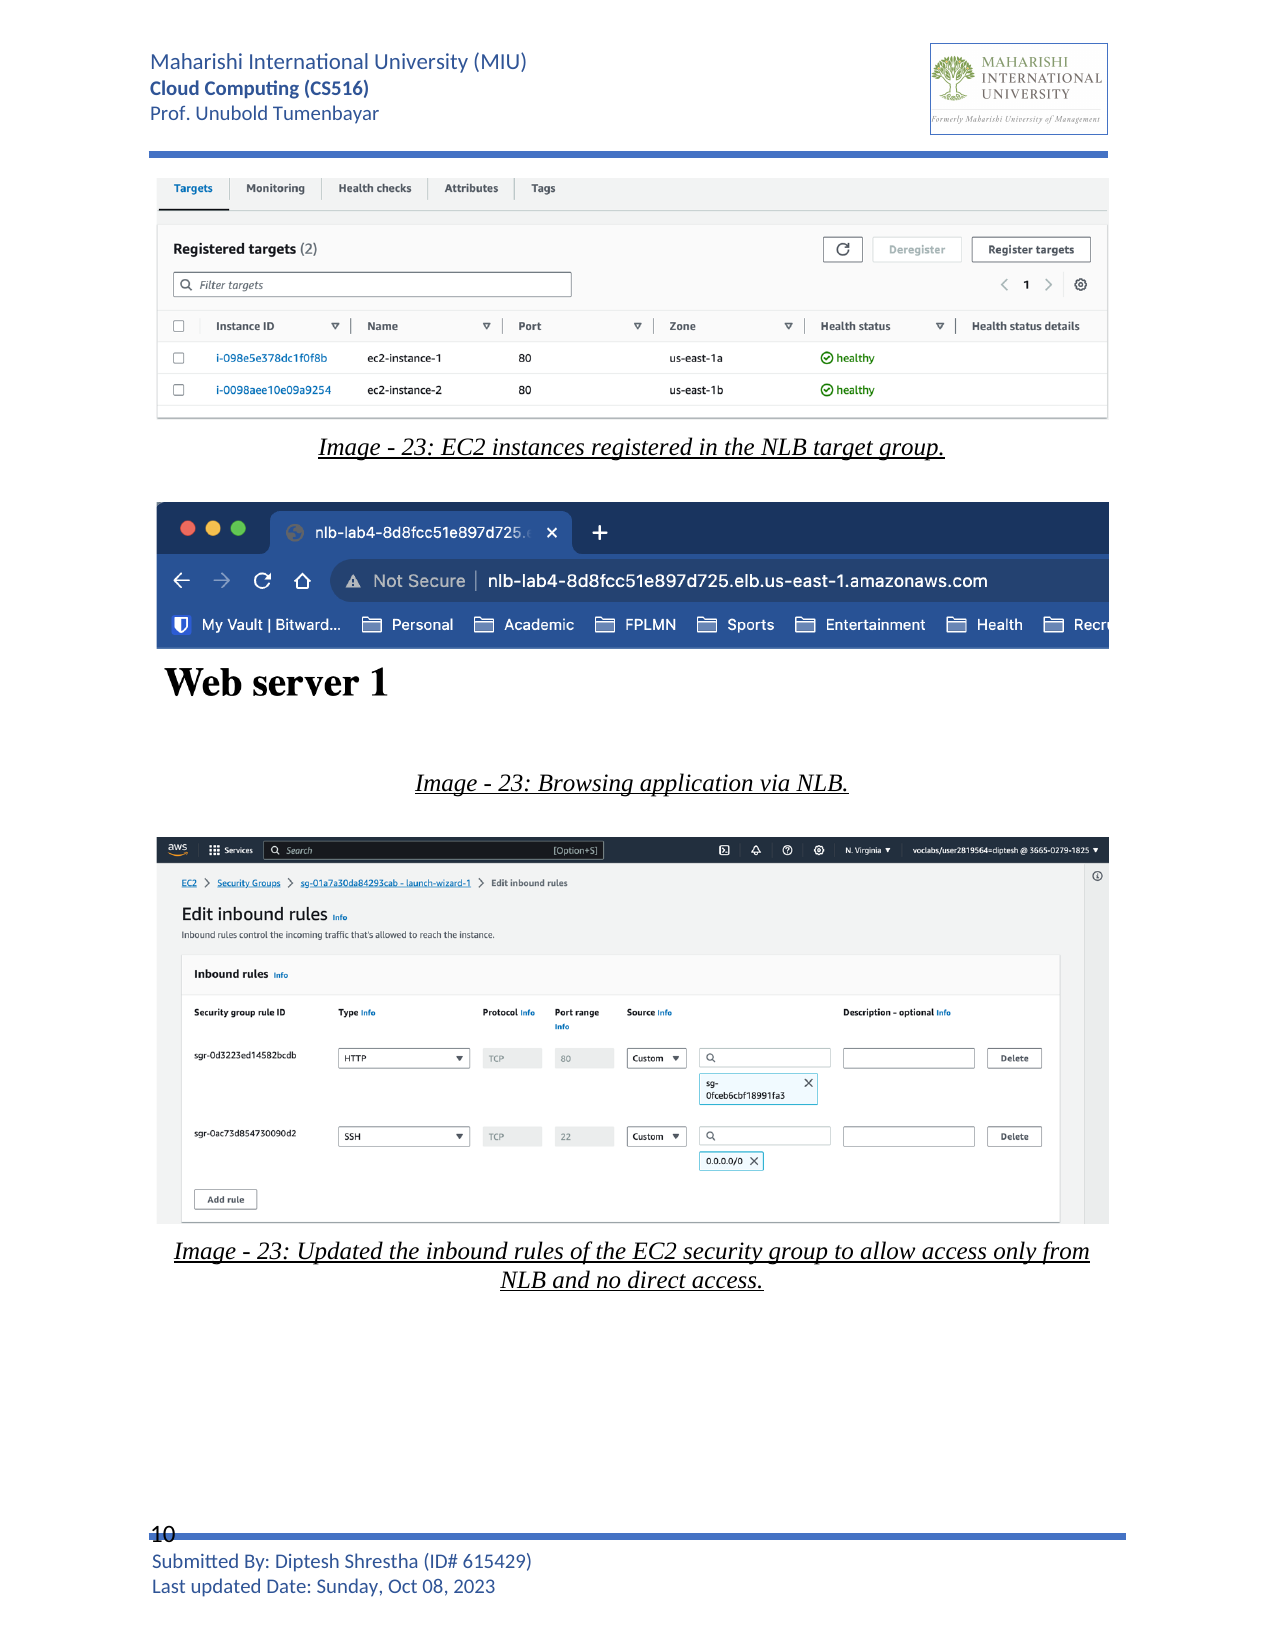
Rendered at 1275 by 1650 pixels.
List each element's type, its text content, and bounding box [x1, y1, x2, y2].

picture [156, 178, 1109, 420]
text Image - 23: Browsing application via NLB. [150, 768, 1116, 796]
text Image - 23: EC2 instances registered in the NLB target group. [150, 432, 1116, 461]
text Image - 23: Updated the inbound rules of the EC2 security group to allow access only from NLB and no direct access. [150, 1236, 1116, 1294]
picture [156, 837, 1109, 1224]
picture [931, 44, 1107, 134]
picture [156, 502, 1109, 756]
